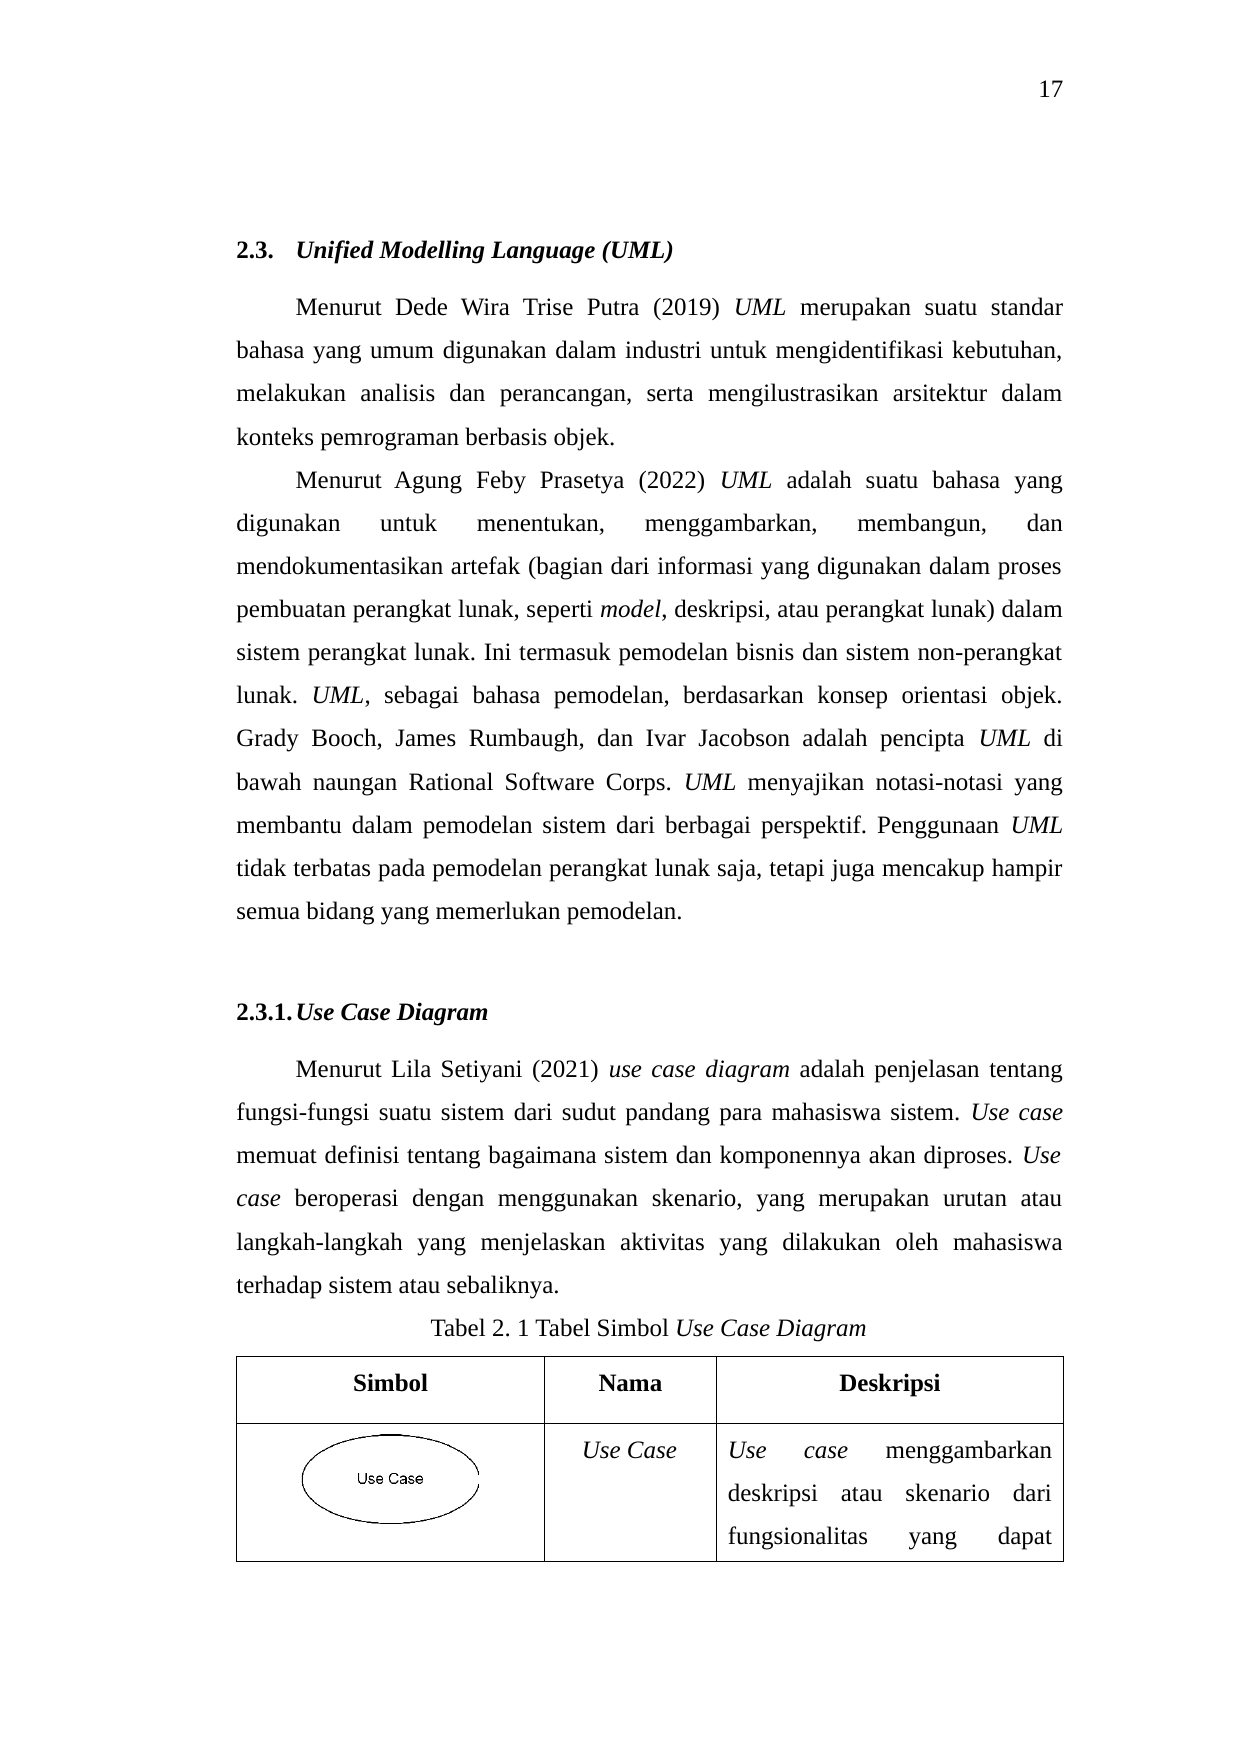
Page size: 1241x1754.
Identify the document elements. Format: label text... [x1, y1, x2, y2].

text Menurut Dede Wira Trise Putra (2019) UML merupakan suatu standar bahasa yang umum digunakan dalam industri untuk mengidentifikasi kebutuhan, melakukan analisis dan perancangan, serta mengilustrasikan arsitektur dalam konteks pemrograman berbasis objek. [236, 292, 1063, 450]
table_cell [237, 1424, 544, 1561]
text Menurut Lila Setiyani (2021) use case diagram adalah penjelasan tentang fungsi-fungsi suatu sistem dari sudut pandang para mahasiswa sistem. Use case memuat definisi tentang bagaimana sistem dan komponennya akan diproses. Use case beroperasi dengan menggunakan skenario, yang merupakan urutan atau langkah-langkah yang menjelaskan aktivitas yang dilakukan oleh mahasiswa terhadap sistem atau sebaliknya. [236, 1054, 1063, 1298]
table_header Nama [545, 1357, 716, 1422]
table_header Deskripsi [717, 1357, 1063, 1422]
subtitle Unified Modelling Language (UML) [236, 235, 1063, 263]
table_cell Use Case [545, 1424, 716, 1561]
table_header Simbol [237, 1357, 544, 1422]
subtitle Use Case Diagram [236, 997, 1063, 1025]
text Tabel 2. 1 Tabel Simbol Use Case Diagram [236, 1313, 1063, 1342]
text Menurut Agung Feby Prasetya (2022) UML adalah suatu bahasa yang digunakan untuk menentukan, menggambarkan, membangun, dan mendokumentasikan artefak (bagian dari informasi yang digunakan dalam proses pembuatan perangkat lunak, seperti model, deskripsi, atau perangkat lunak) dalam sistem perangkat lunak. Ini termasuk pemodelan bisnis dan sistem non-perangkat lunak. UML, sebagai bahasa pemodelan, berdasarkan konsep orientasi objek. Grady Booch, James Rumbaugh, dan Ivar Jacobson adalah pencipta UML di bawah naungan Rational Software Corps. UML menyajikan notasi-notasi yang membantu dalam pemodelan sistem dari berbagai perspektif. Penggunaan UML tidak terbatas pada pemodelan perangkat lunak saja, tetapi juga mencakup hampir semua bidang yang memerlukan pemodelan. [236, 465, 1063, 925]
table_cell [717, 1424, 1063, 1561]
picture [301, 1434, 479, 1524]
